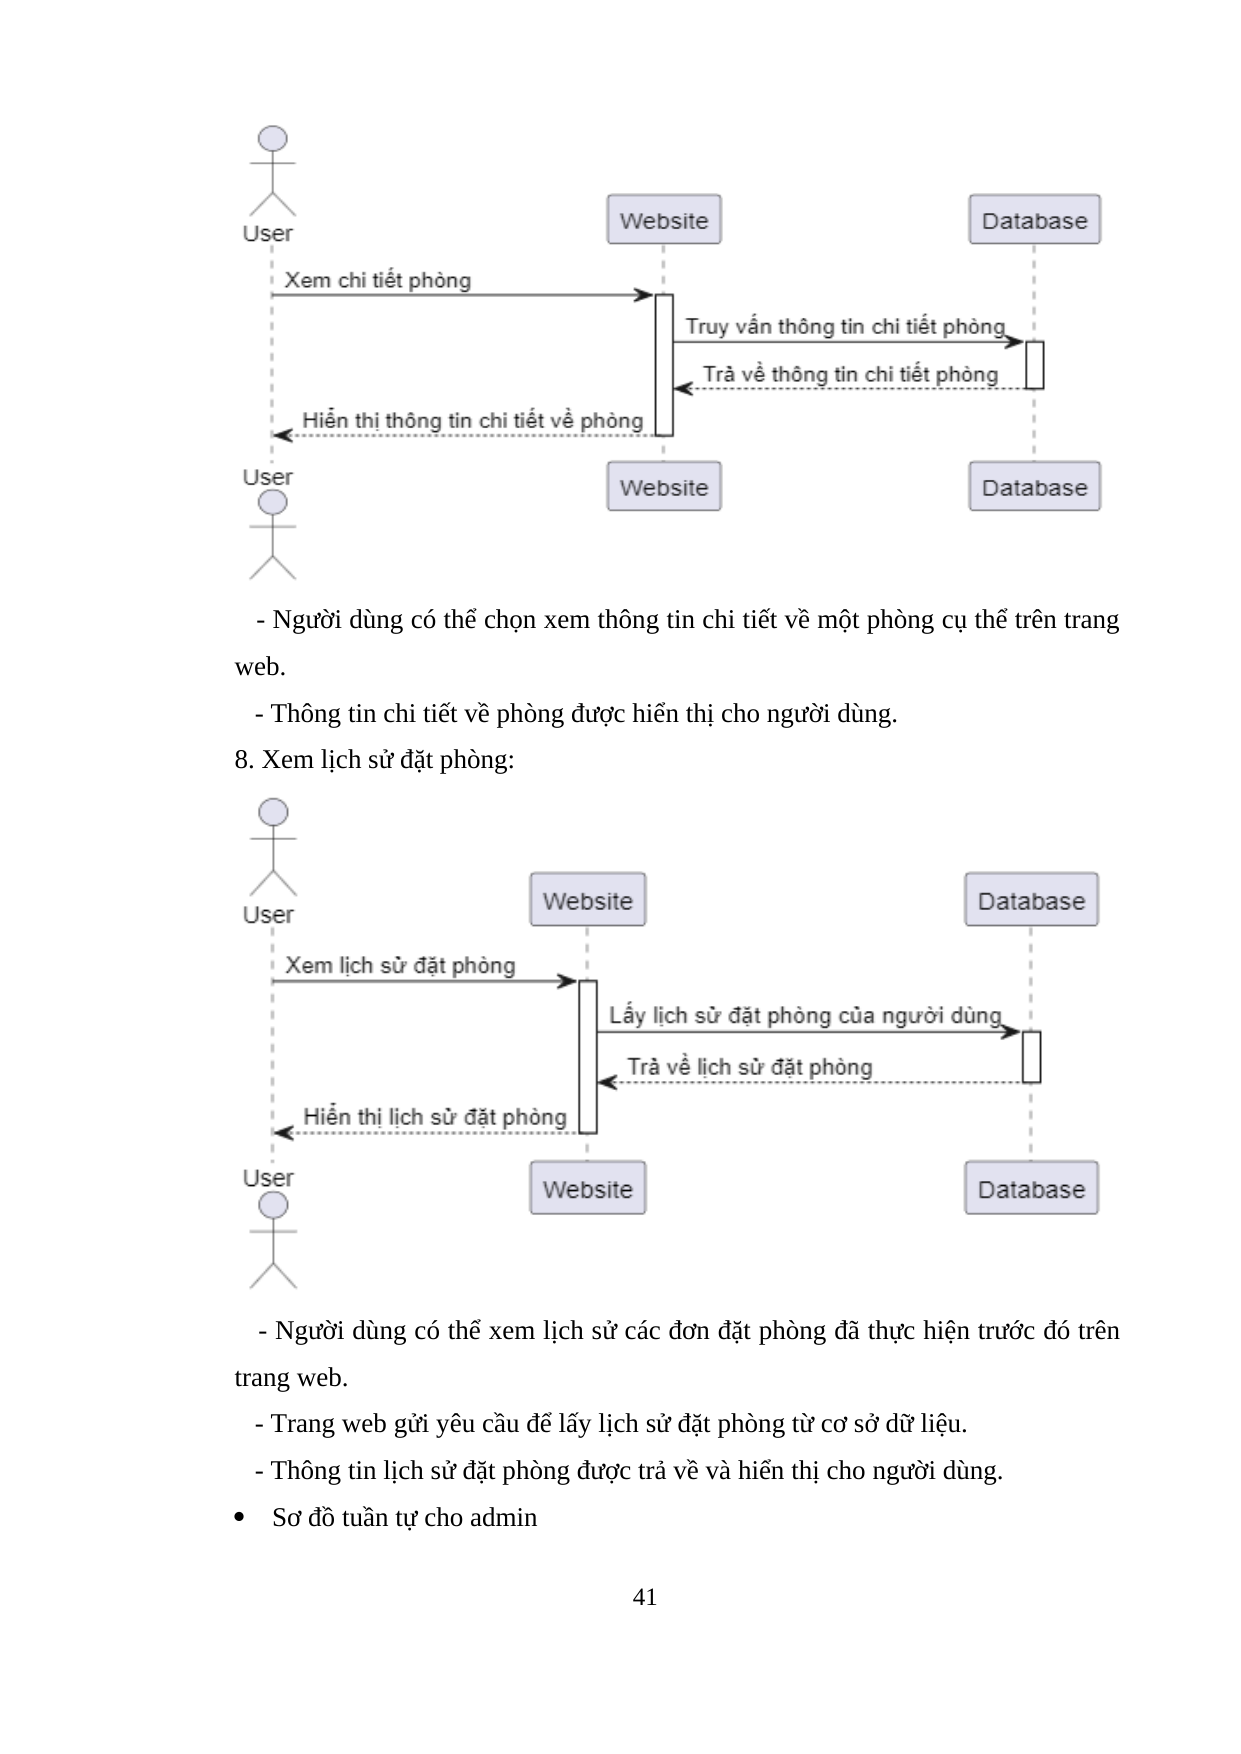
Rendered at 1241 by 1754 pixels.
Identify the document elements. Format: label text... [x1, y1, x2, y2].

picture [234, 118, 1111, 590]
text - Thông tin chi tiết về phòng được hiển thị cho người dùng. [234, 697, 1122, 728]
text 8. Xem lịch sử đặt phòng: [234, 743, 1122, 775]
text - Trang web gửi yêu cầu để lấy lịch sử đặt phòng từ cơ sở dữ liệu. [234, 1407, 1122, 1438]
text - Người dùng có thể xem lịch sử các đơn đặt phòng đã thực hiện trước đó trên trang web. [234, 1314, 1122, 1392]
text - Người dùng có thể chọn xem thông tin chi tiết về một phòng cụ thể trên trang web. [234, 603, 1122, 681]
list Sơ đồ tuần tự cho admin [234, 1501, 1122, 1532]
picture [234, 790, 1109, 1300]
text - Thông tin lịch sử đặt phòng được trả về và hiển thị cho người dùng. [234, 1454, 1122, 1485]
